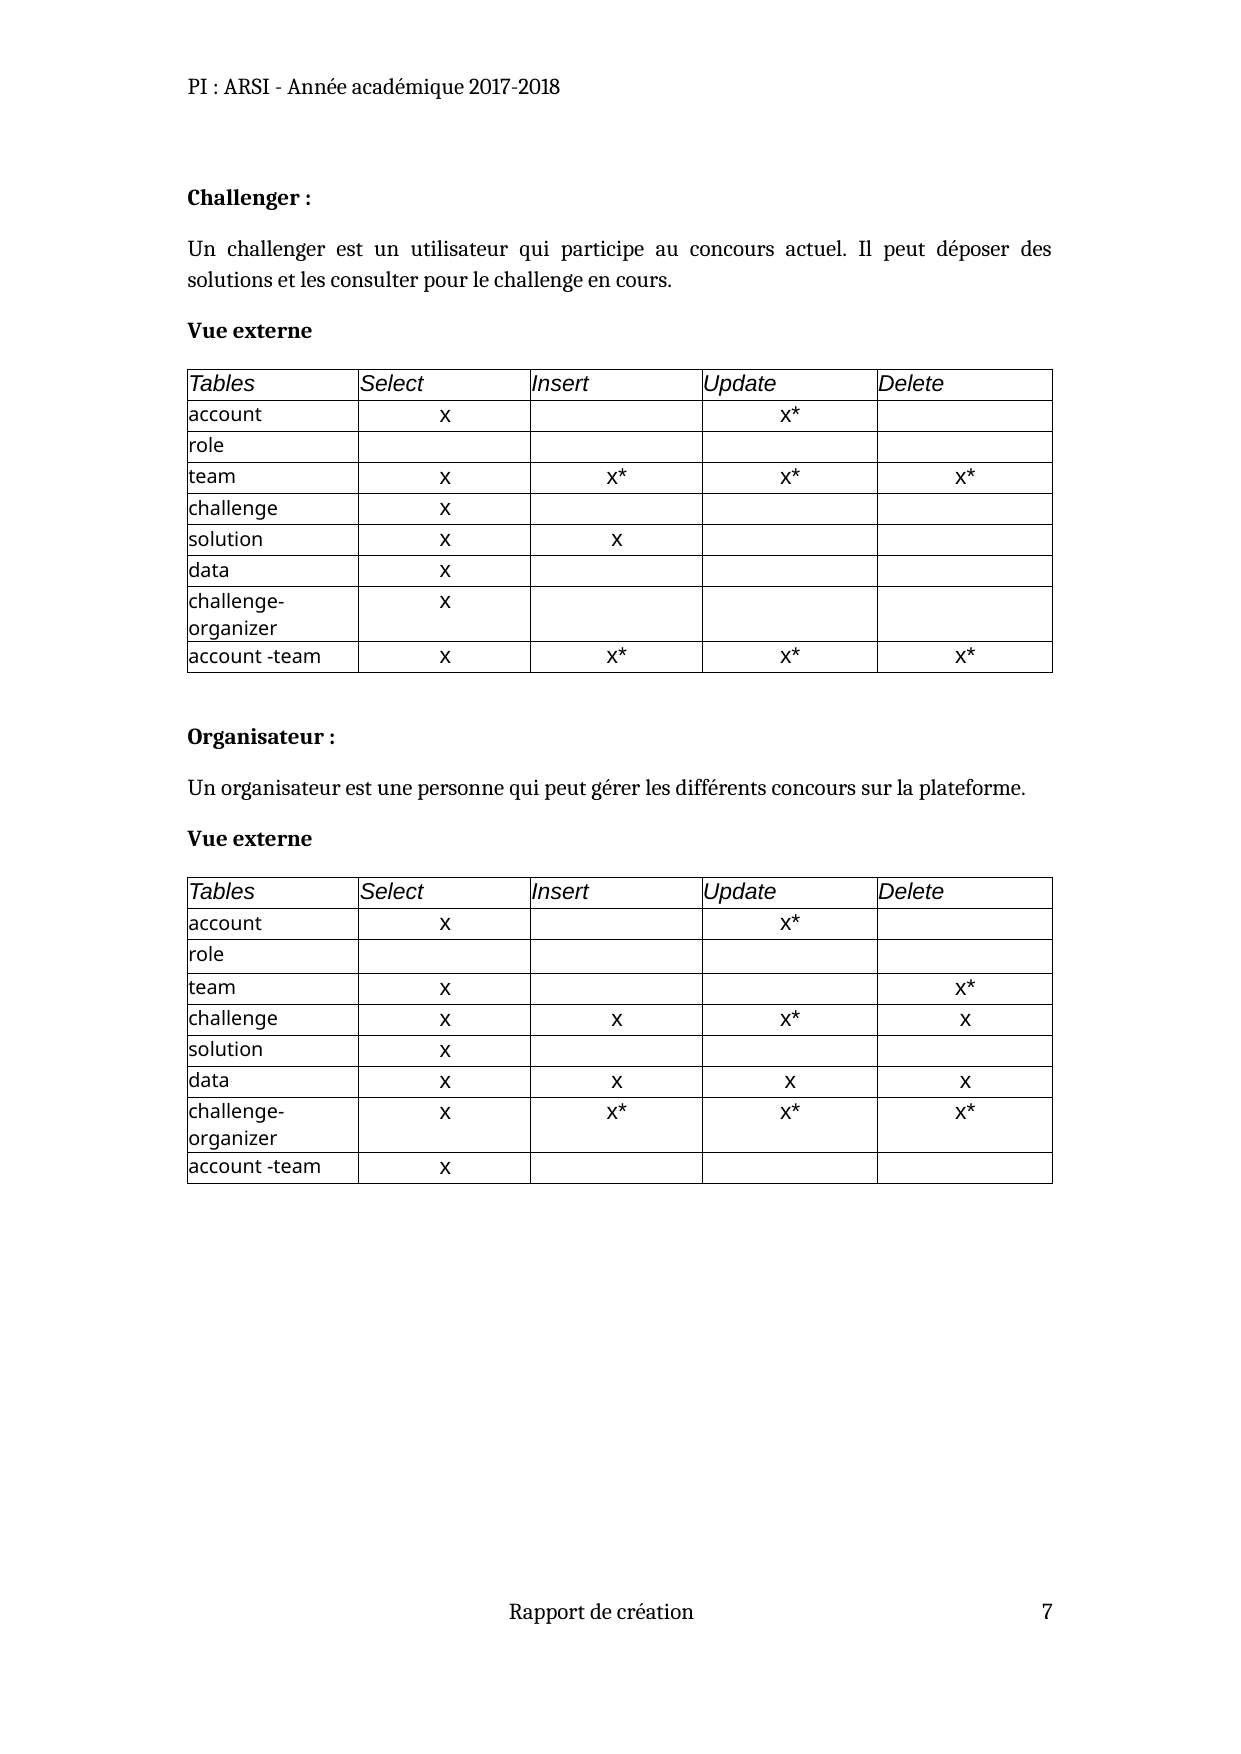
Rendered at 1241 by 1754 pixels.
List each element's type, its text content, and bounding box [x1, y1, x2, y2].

table_cell [531, 940, 702, 972]
table_cell challenge [188, 1005, 358, 1034]
table_cell x* [531, 1098, 702, 1152]
table_cell team [188, 974, 358, 1003]
table_cell [703, 525, 877, 555]
table_cell x [359, 642, 530, 672]
table_cell account [188, 401, 358, 431]
table_cell x* [703, 1005, 877, 1034]
table_cell [878, 909, 1052, 939]
table_cell [531, 556, 702, 586]
table_cell data [188, 556, 358, 586]
table_cell [878, 525, 1052, 555]
table_header Tables [188, 370, 358, 399]
text Challenger : [187, 185, 1053, 212]
table_cell [359, 432, 530, 462]
table_header Update [703, 878, 877, 908]
table_cell [878, 494, 1052, 524]
table_cell x* [703, 463, 877, 493]
table_cell x [359, 1036, 530, 1066]
table_cell [531, 1153, 702, 1183]
table_cell [703, 940, 877, 972]
table_cell x [359, 525, 530, 555]
text Organisateur : [187, 724, 1053, 750]
table_cell [703, 432, 877, 462]
table_cell [878, 940, 1052, 972]
table_cell x [359, 1098, 530, 1152]
table_cell x [703, 1067, 877, 1097]
table_cell account -team [188, 1153, 358, 1183]
table_cell [878, 1153, 1052, 1183]
table_cell x* [531, 642, 702, 672]
table_cell x [531, 525, 702, 555]
table_cell x [359, 587, 530, 641]
table_cell [531, 587, 702, 641]
table_cell x* [703, 642, 877, 672]
table_cell solution [188, 1036, 358, 1066]
table_cell x [359, 463, 530, 493]
table_cell [703, 1036, 877, 1066]
text Vue externe [187, 826, 1053, 852]
table_cell x* [878, 642, 1052, 672]
table_cell account [188, 909, 358, 939]
table_cell [531, 432, 702, 462]
table_cell [703, 494, 877, 524]
table_cell x* [878, 974, 1052, 1003]
table_cell [359, 940, 530, 972]
table_cell x [878, 1067, 1052, 1097]
table_cell [531, 494, 702, 524]
table_cell x* [878, 463, 1052, 493]
table_cell [531, 401, 702, 431]
table_cell x* [703, 909, 877, 939]
table_cell account -team [188, 642, 358, 672]
table_header Update [703, 370, 877, 399]
table_cell [703, 587, 877, 641]
table_cell [878, 587, 1052, 641]
table_cell role [188, 940, 358, 972]
text Vue externe [187, 317, 1053, 344]
table_cell team [188, 463, 358, 493]
table_cell [878, 401, 1052, 431]
table_cell x [359, 556, 530, 586]
table_cell [531, 1036, 702, 1066]
text Un organisateur est une personne qui peut gérer les différents concours sur la plateforme. [187, 775, 1053, 801]
table_cell [878, 1036, 1052, 1066]
table_header Insert [531, 370, 702, 399]
table_header Insert [531, 878, 702, 908]
table_cell [703, 556, 877, 586]
table_cell solution [188, 525, 358, 555]
table_cell x [359, 401, 530, 431]
table_cell x [359, 1005, 530, 1034]
table_cell x [531, 1067, 702, 1097]
table_cell x* [878, 1098, 1052, 1152]
text Un challenger est un utilisateur qui participe au concours actuel. Il peut déposer des solutions et les consulter pour le challenge en cours. [187, 236, 1053, 293]
table_cell role [188, 432, 358, 462]
table_header Delete [878, 370, 1052, 399]
table_cell x [359, 1153, 530, 1183]
table_cell x* [703, 1098, 877, 1152]
table_cell [531, 909, 702, 939]
table_cell [878, 432, 1052, 462]
table_header Select [359, 370, 530, 399]
table_cell challenge [188, 494, 358, 524]
table_header Tables [188, 878, 358, 908]
table_cell x [359, 1067, 530, 1097]
table_cell [703, 1153, 877, 1183]
table_header Select [359, 878, 530, 908]
table_cell x [359, 974, 530, 1003]
table_cell x [878, 1005, 1052, 1034]
table_cell challenge-organizer [188, 1098, 358, 1152]
table_cell x* [703, 401, 877, 431]
table_cell [703, 974, 877, 1003]
table_cell data [188, 1067, 358, 1097]
table_cell [531, 974, 702, 1003]
table_cell x [531, 1005, 702, 1034]
table_cell [878, 556, 1052, 586]
table_cell challenge-organizer [188, 587, 358, 641]
table_cell x [359, 494, 530, 524]
table_cell x [359, 909, 530, 939]
table_cell x* [531, 463, 702, 493]
table_header Delete [878, 878, 1052, 908]
